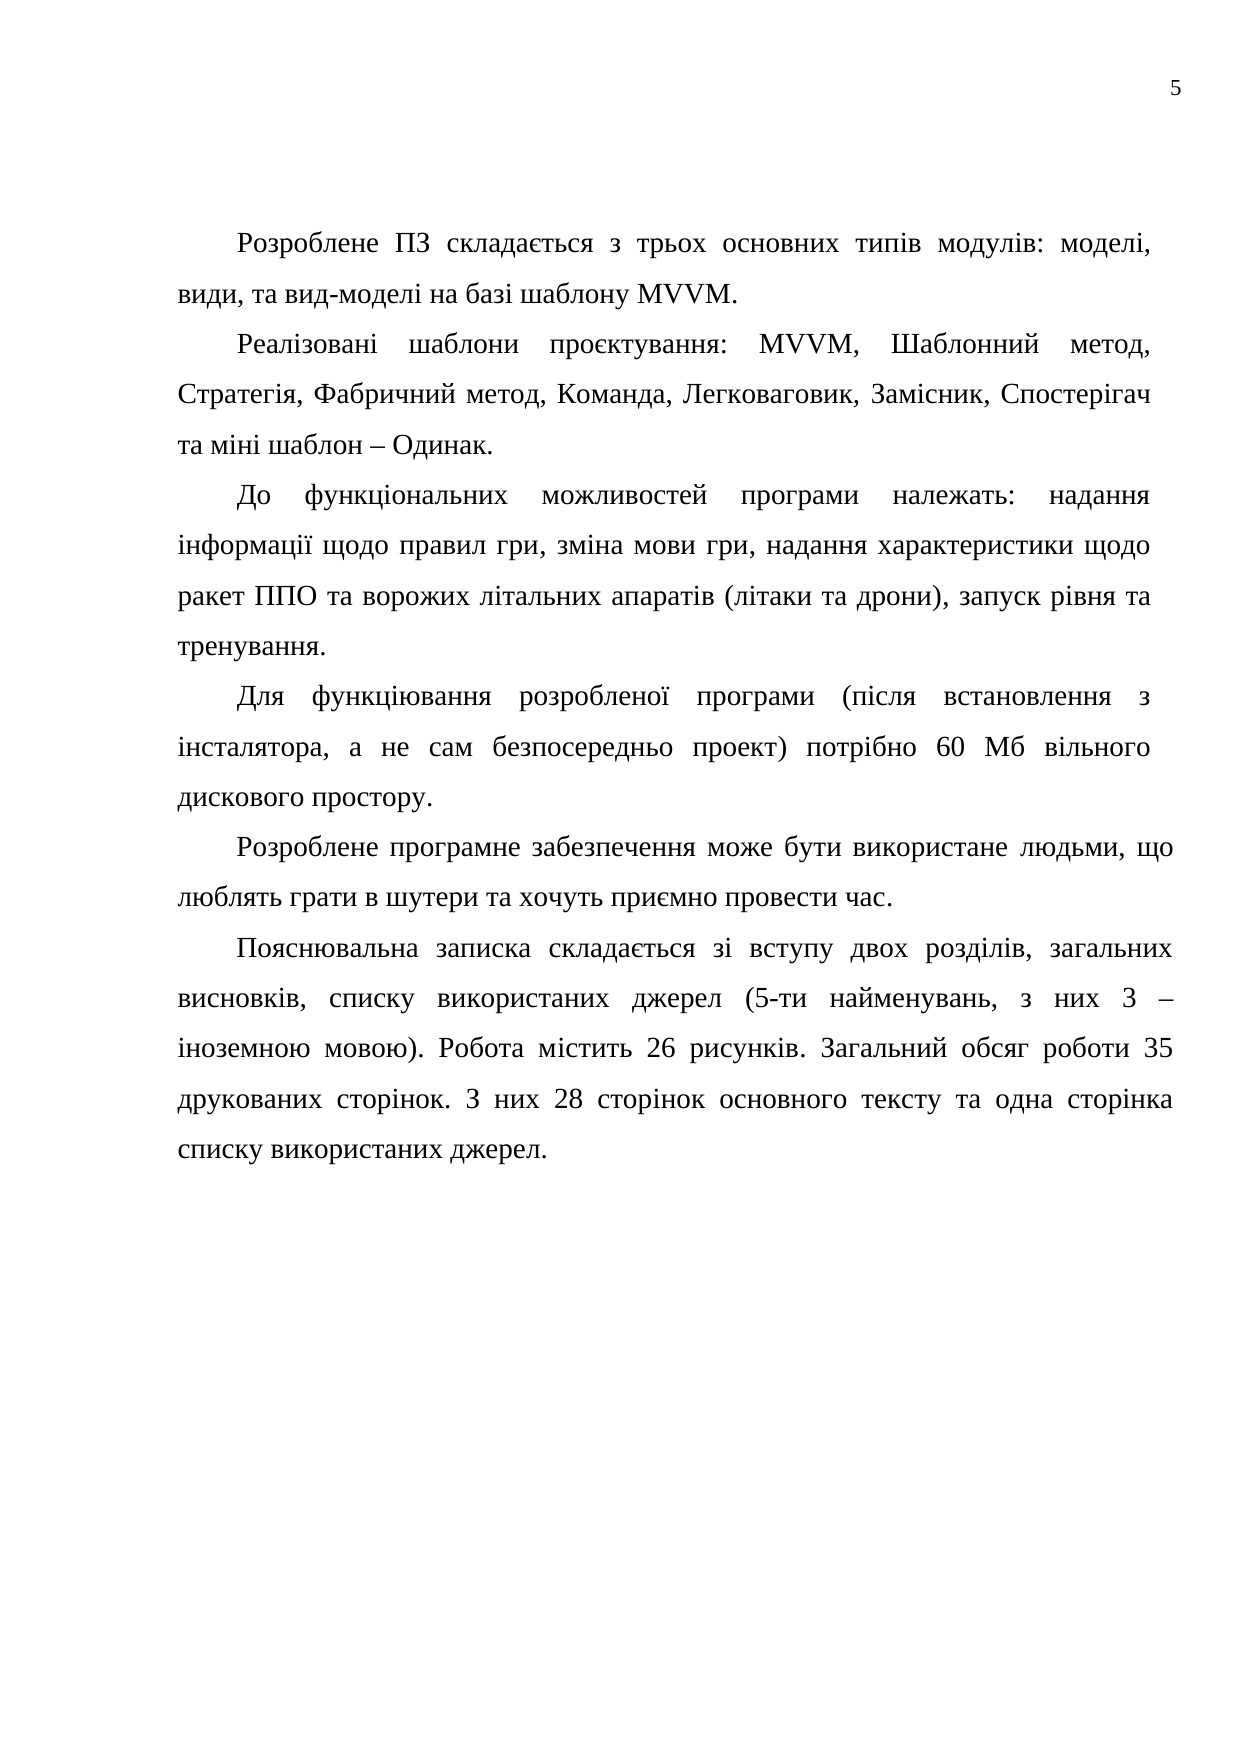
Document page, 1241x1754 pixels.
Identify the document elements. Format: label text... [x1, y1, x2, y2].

text Пояснювальна записка складається зі вступу двох розділів, загальних висновків, списку використаних джерел (5-ти найменувань, з них 3 – іноземною мовою). Робота містить 26 рисунків. Загальний обсяг роботи 35 друкованих сторінок. З них 28 сторінок основного тексту та одна сторінка списку використаних джерел. [177, 930, 1174, 1165]
text Розроблене ПЗ cкладається з трьох основних типів модулів: моделі, види, та вид-моделі на базі шаблону MVVM. [177, 226, 1151, 309]
text Для функціювання розробленої програми (після встановлення з інсталятора, а не сам безпосередньо проект) потрібно 60 Мб вільного дискового простору. [177, 678, 1151, 812]
text Реалізовані шаблони проєктування: MVVM, Шаблонний метод, Стратегія, Фабричний метод, Команда, Легковаговик, Замісник, Спостерігач та міні шаблон – Одинак. [177, 326, 1151, 460]
text До функціональних можливостей програми належать: надання інформації щодо правил гри, зміна мови гри, надання характеристики щодо ракет ППО та ворожих літальних апаратів (літаки та дрони), запуск рівня та тренування. [177, 477, 1151, 662]
text Розроблене програмне забезпечення може бути використане людьми, що люблять грати в шутери та хочуть приємно провести час. [177, 829, 1174, 913]
